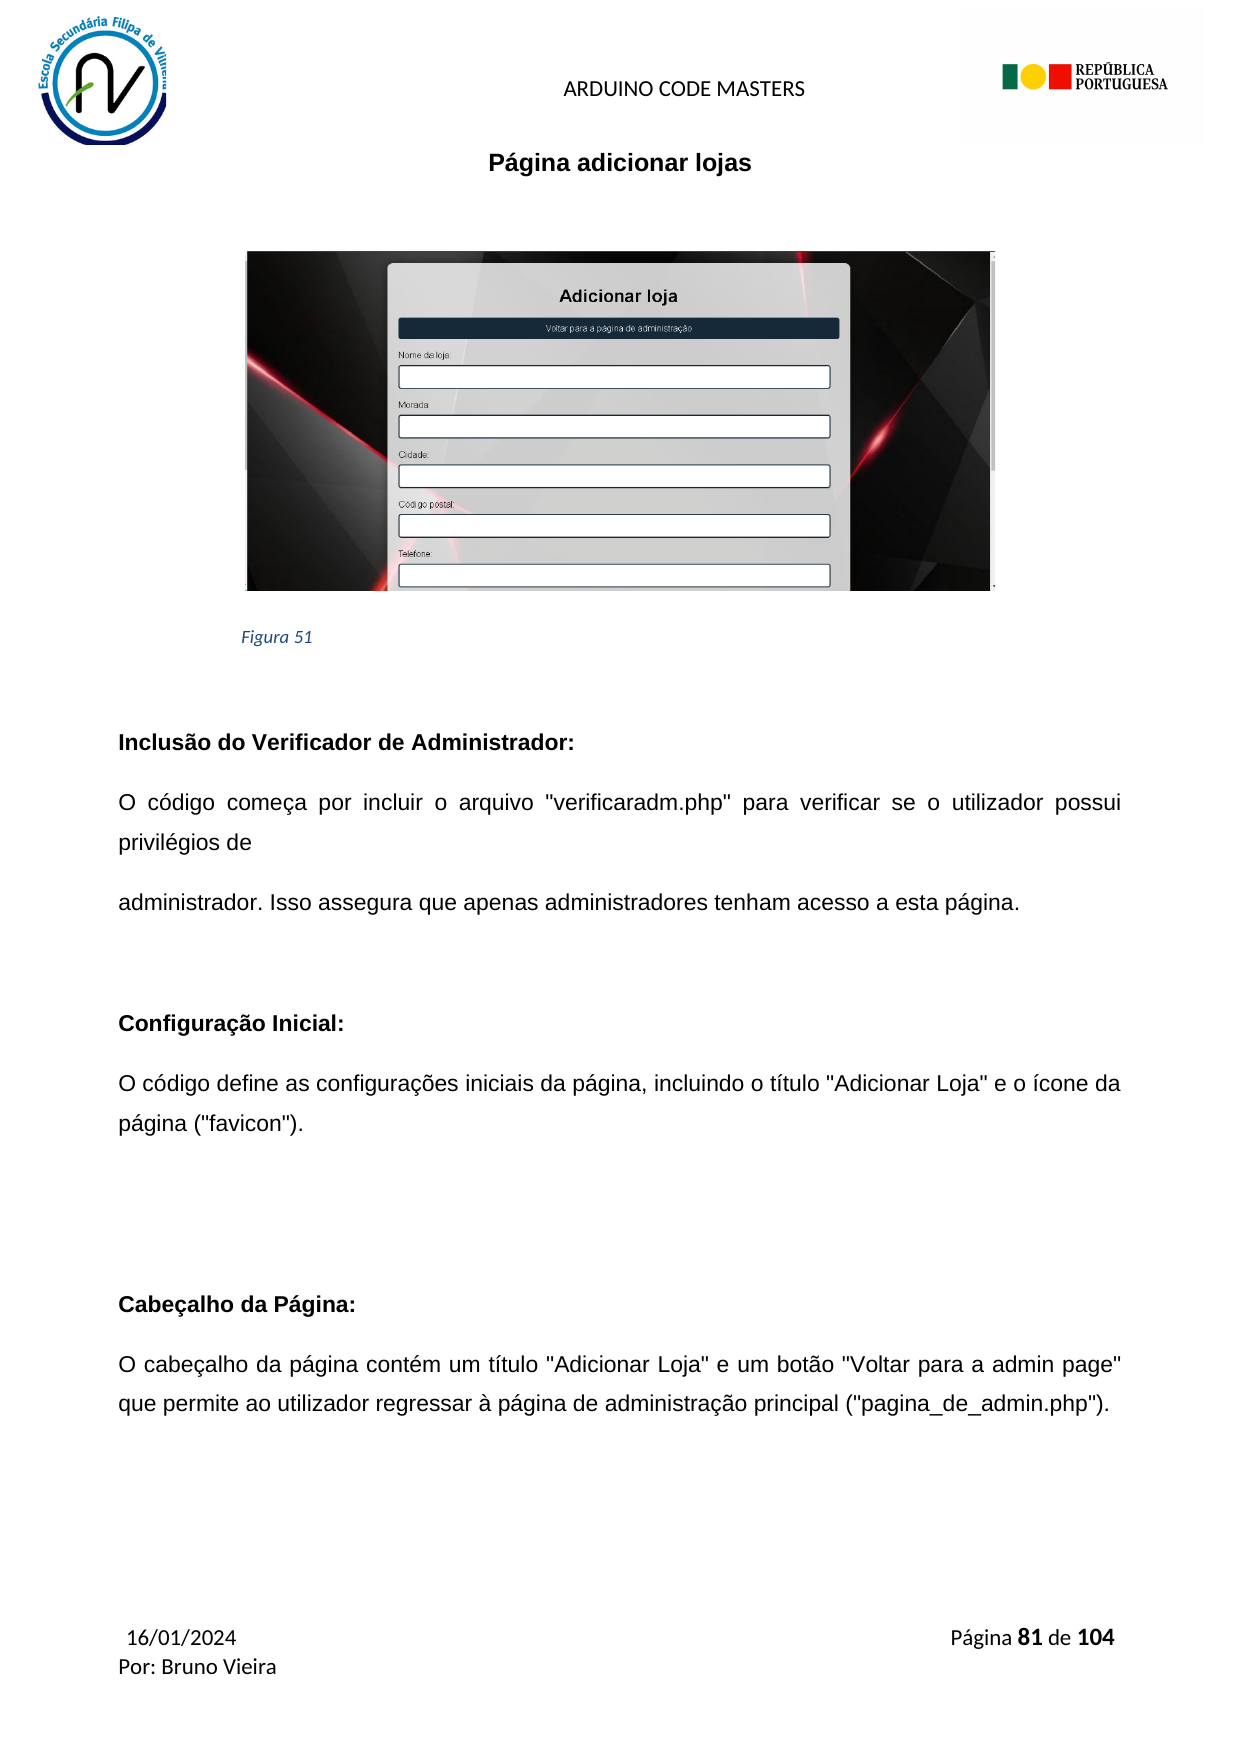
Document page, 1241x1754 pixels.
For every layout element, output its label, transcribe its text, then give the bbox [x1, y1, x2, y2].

text administrador. Isso assegura que apenas administradores tenham acesso a esta página. [118, 889, 1122, 916]
subtitle Página adicionar lojas [118, 148, 1122, 176]
picture [959, 8, 1204, 146]
picture [37, 15, 167, 144]
text O cabeçalho da página contém um título "Adicionar Loja" e um botão "Voltar para a admin page" que permite ao utilizador regressar à página de administração principal ("pagina_de_admin.php"). [118, 1351, 1122, 1417]
text Configuração Inicial: [118, 1010, 1122, 1036]
text O código define as configurações iniciais da página, incluindo o título "Adicionar Loja" e o ícone da página ("favicon"). [118, 1070, 1122, 1136]
text Cabeçalho da Página: [118, 1291, 1122, 1317]
text Inclusão do Verificador de Administrador: [118, 729, 1122, 755]
picture [245, 251, 995, 591]
text O código começa por incluir o arquivo "verificaradm.php" para verificar se o utilizador possui privilégios de [118, 789, 1122, 855]
